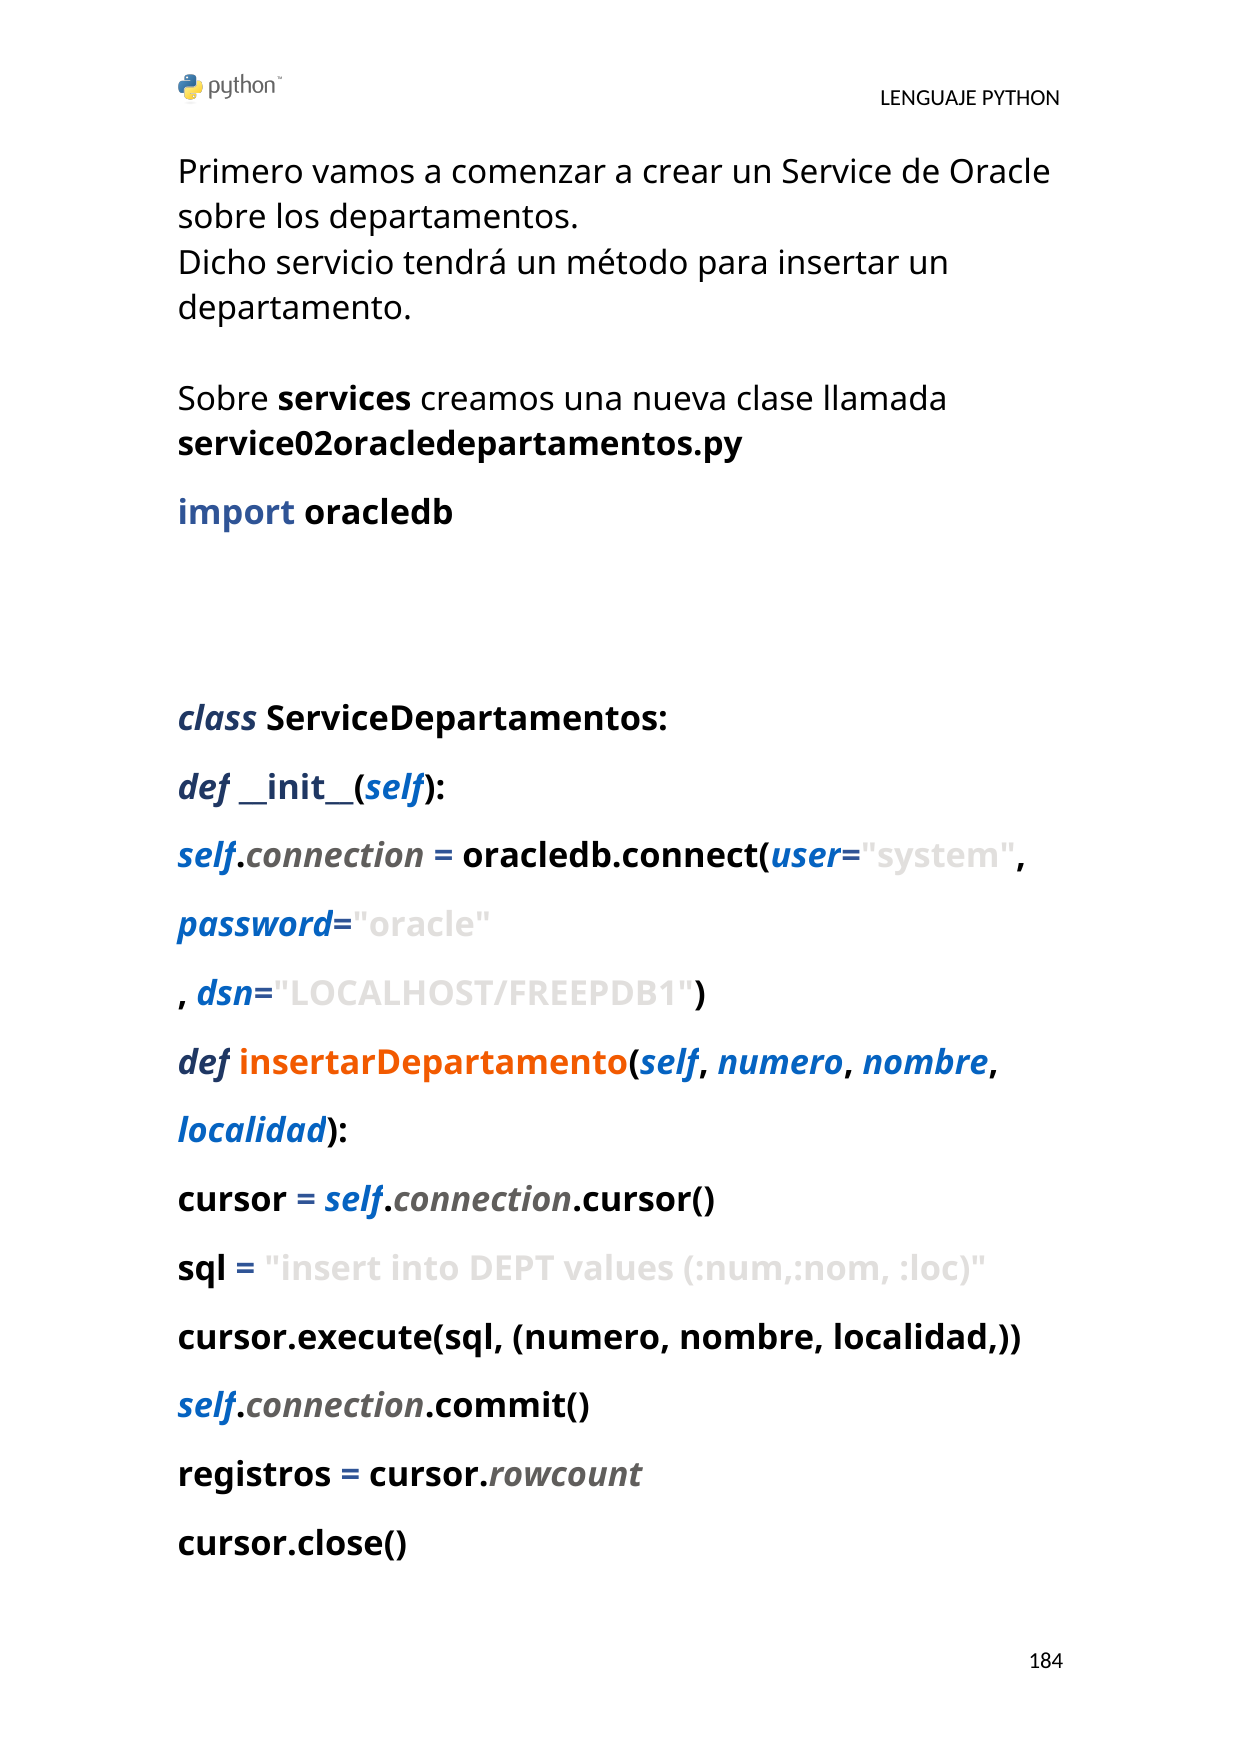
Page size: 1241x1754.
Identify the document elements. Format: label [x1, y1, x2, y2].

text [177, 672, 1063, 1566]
picture [177, 73, 283, 105]
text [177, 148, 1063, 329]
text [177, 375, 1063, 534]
